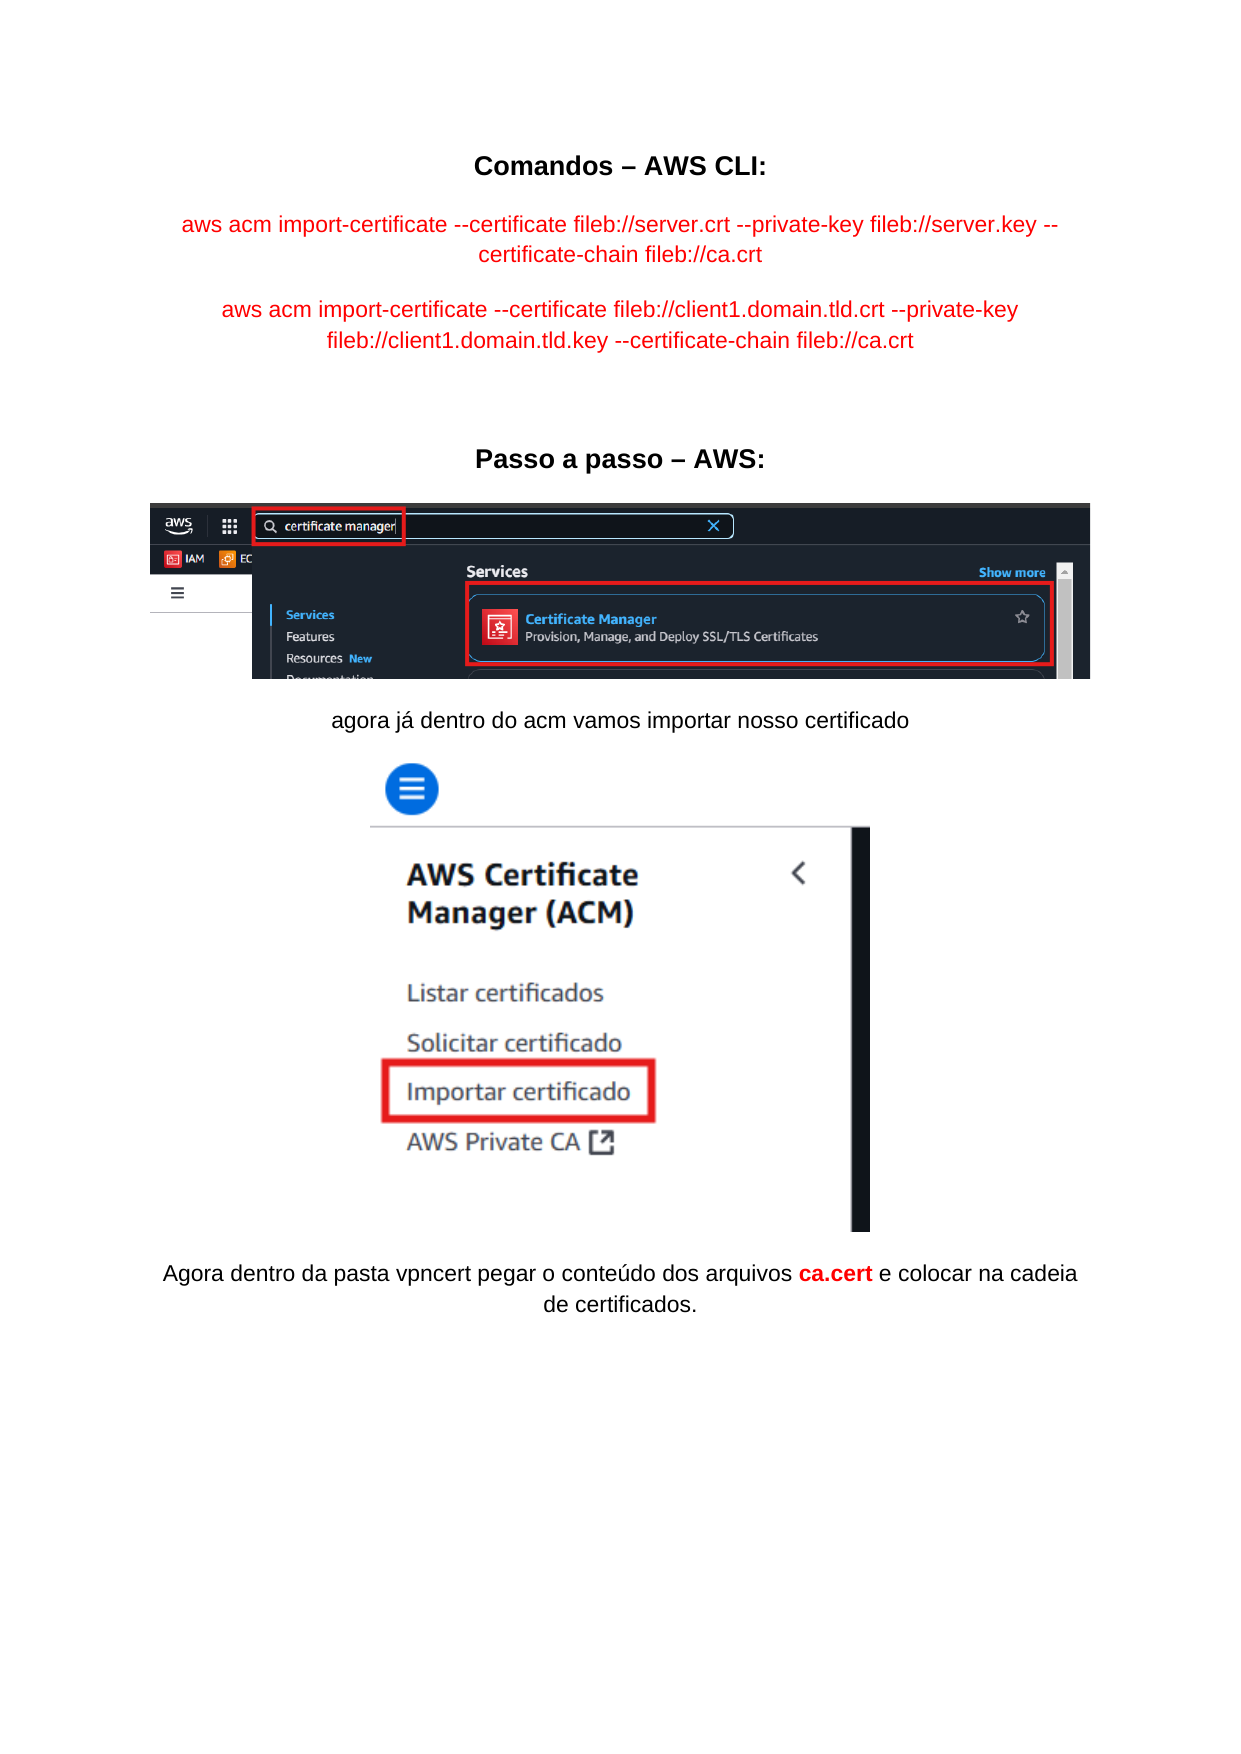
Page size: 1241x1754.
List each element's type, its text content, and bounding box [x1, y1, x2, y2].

text Comandos – AWS CLI: [150, 150, 1090, 181]
text Agora dentro da pasta vpncert pegar o conteúdo dos arquivos ca.cert e colocar na cadeia de certificados. [150, 1260, 1090, 1317]
picture [150, 503, 1091, 679]
text Passo a passo – AWS: [150, 443, 1090, 474]
picture [370, 762, 870, 1232]
text agora já dentro do acm vamos importar nosso certificado [150, 707, 1090, 734]
text aws acm import-certificate --certificate fileb://server.crt --private-key fileb://server.key --certificate-chain fileb://ca.crt [150, 211, 1090, 267]
text aws acm import-certificate --certificate fileb://client1.domain.tld.crt --private-key fileb://client1.domain.tld.key --certificate-chain fileb://ca.crt [150, 296, 1090, 353]
